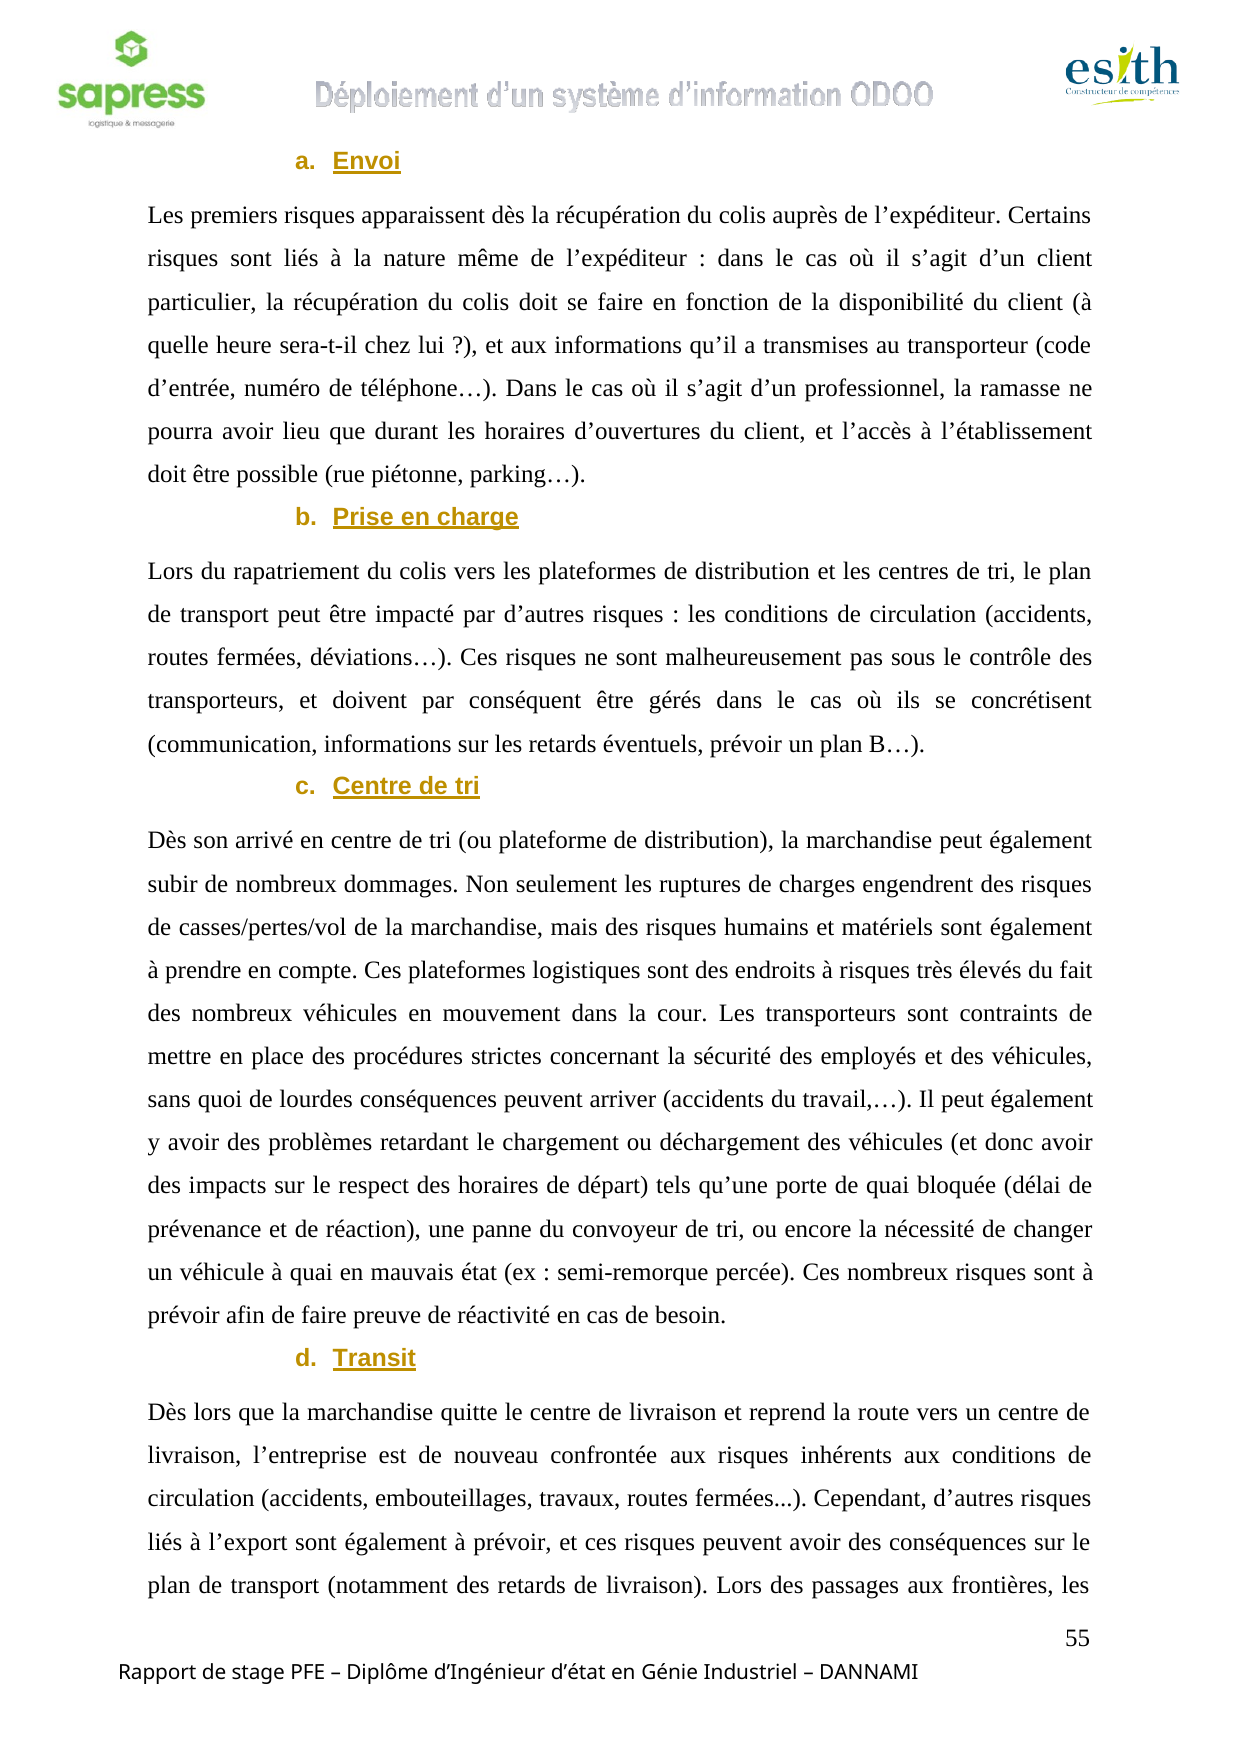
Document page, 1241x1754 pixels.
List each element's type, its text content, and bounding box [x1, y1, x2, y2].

text Lors du rapatriement du colis vers les plateformes de distribution et les centres de tri, le plan de transport peut être impacté par d’autres risques : les conditions de circulation (accidents, routes fermées, déviations…). Ces risques ne sont malheureusement pas sous le contrôle des transporteurs, et doivent par conséquent être gérés dans le cas où ils se concrétisent (communication, informations sur les retards éventuels, prévoir un plan B…). [147, 556, 1092, 757]
picture [1065, 40, 1180, 106]
picture [622, 80, 933, 106]
text Dès son arrivé en centre de tri (ou plateforme de distribution), la marchandise peut également subir de nombreux dommages. Non seulement les ruptures de charges engendrent des risques de casses/pertes/vol de la marchandise, mais des risques humains et matériels sont également à prendre en compte. Ces plateformes logistiques sont des endroits à risques très élevés du fait des nombreux véhicules en mouvement dans la cour. Les transporteurs sont contraints de mettre en place des procédures strictes concernant la sécurité des employés et des véhicules, sans quoi de lourdes conséquences peuvent arriver (accidents du travail,…). Il peut également y avoir des problèmes retardant le chargement ou déchargement des véhicules (et donc avoir des impacts sur le respect des horaires de départ) tels qu’une porte de quai bloquée (délai de prévenance et de réaction), une panne du convoyeur de tri, ou encore la nécessité de changer un véhicule à quai en mauvais état (ex : semi-remorque percée). Ces nombreux risques sont à prévoir afin de faire preuve de réactivité en cas de besoin. [147, 826, 1093, 1329]
subtitle Centre de tri [295, 772, 1217, 801]
text Les premiers risques apparaissent dès la récupération du colis auprès de l’expéditeur. Certains risques sont liés à la nature même de l’expéditeur : dans le cas où il s’agit d’un client particulier, la récupération du colis doit se faire en fonction de la disponibilité du client (à quelle heure sera-t-il chez lui ?), et aux informations qu’il a transmises au transporteur (code d’entrée, numéro de téléphone…). Dans le cas où il s’agit d’un professionnel, la ramasse ne pourra avoir lieu que durant les horaires d’ouvertures du client, et l’accès à l’établissement doit être possible (rue piétonne, parking…). [147, 200, 1093, 488]
subtitle Prise en charge [295, 502, 1217, 531]
picture [316, 80, 621, 113]
subtitle Envoi [295, 146, 1217, 175]
picture [56, 29, 209, 129]
text Dès lors que la marchandise quitte le centre de livraison et reprend la route vers un centre de livraison, l’entreprise est de nouveau confrontée aux risques inhérents aux conditions de circulation (accidents, embouteillages, travaux, routes fermées...). Cependant, d’autres risques liés à l’export sont également à prévoir, et ces risques peuvent avoir des conséquences sur le plan de transport (notamment des retards de livraison). Lors des passages aux frontières, les [147, 1397, 1092, 1598]
subtitle Transit [295, 1343, 1217, 1372]
